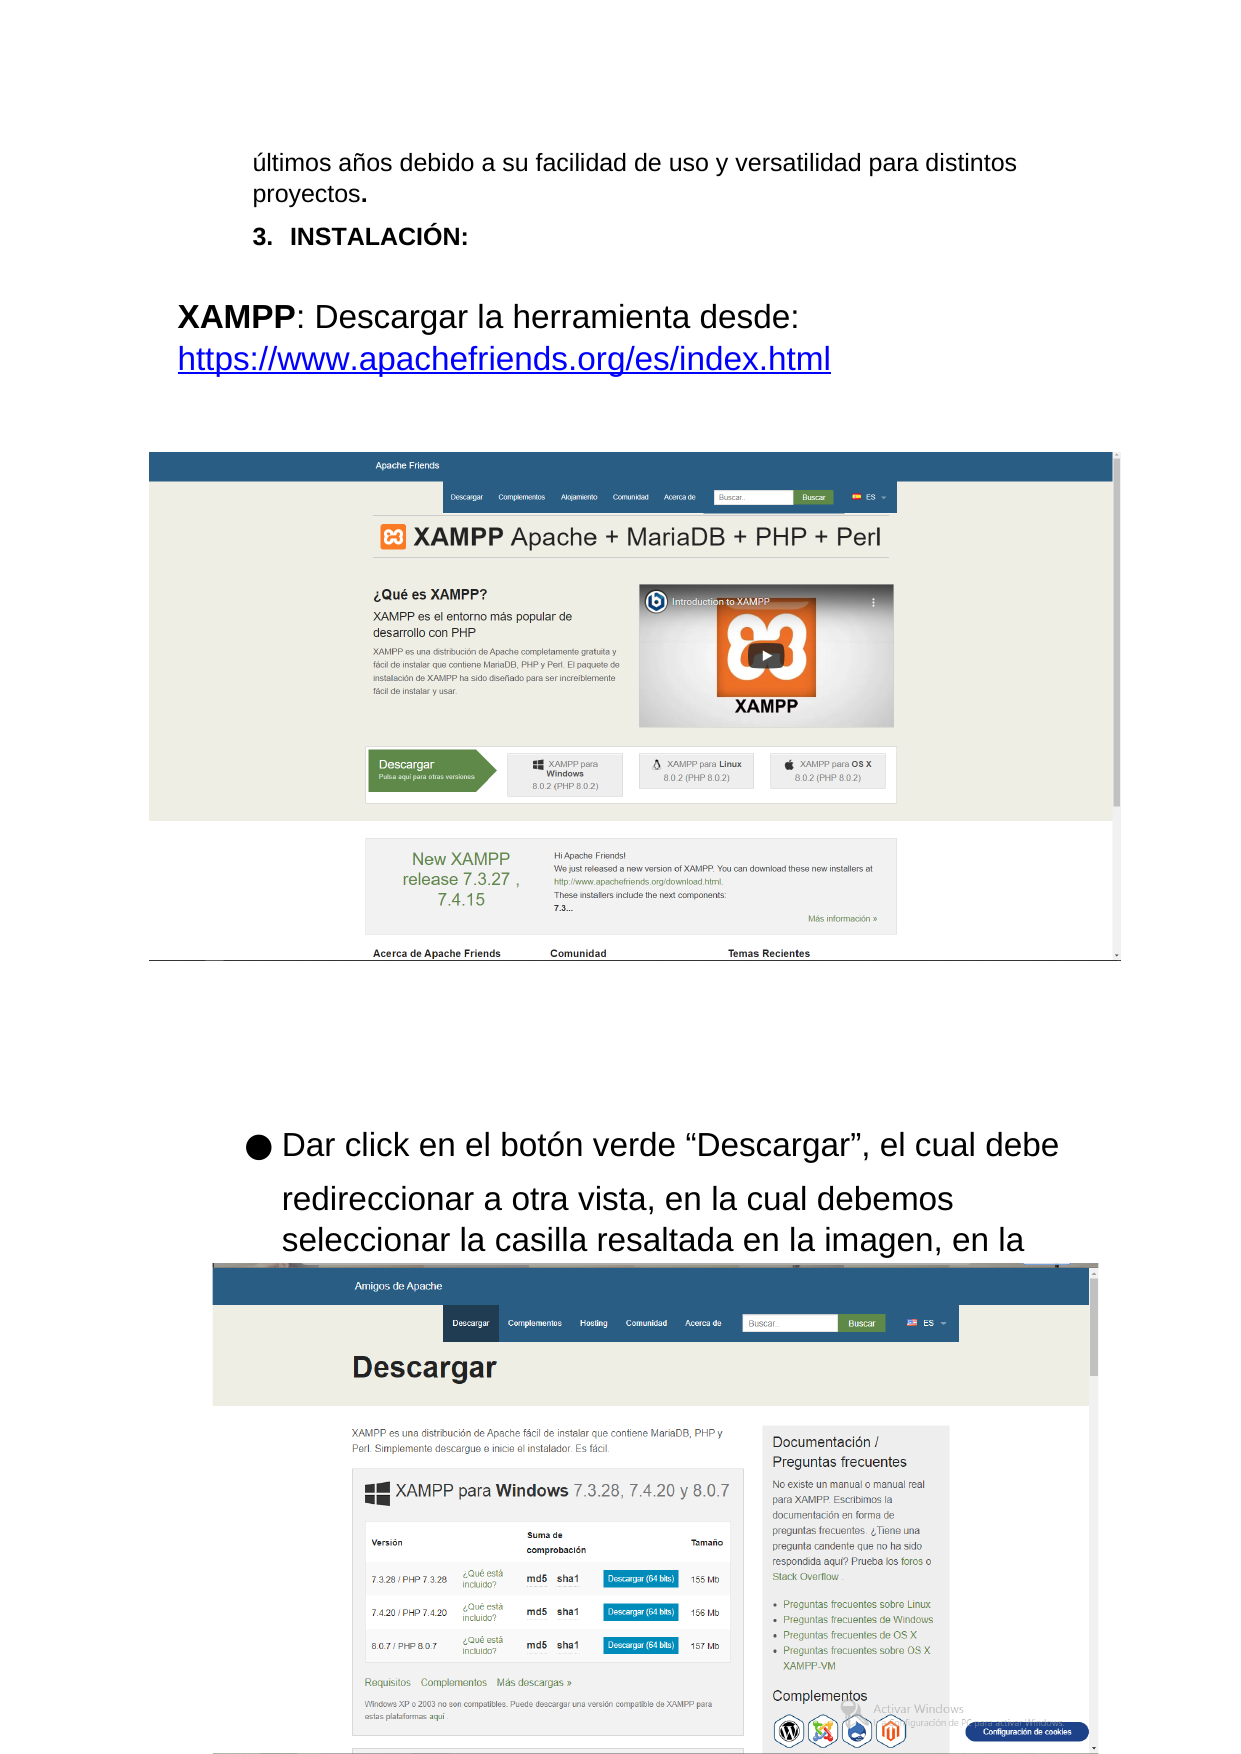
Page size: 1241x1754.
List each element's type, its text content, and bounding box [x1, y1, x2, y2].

text XAMPP: Descargar la herramienta desde: https://www.apachefriends.org/es/index.html [177, 297, 1063, 377]
list INSTALACIÓN: [252, 222, 1063, 251]
picture [149, 452, 1121, 961]
picture [212, 1263, 1099, 1754]
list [215, 148, 1063, 208]
